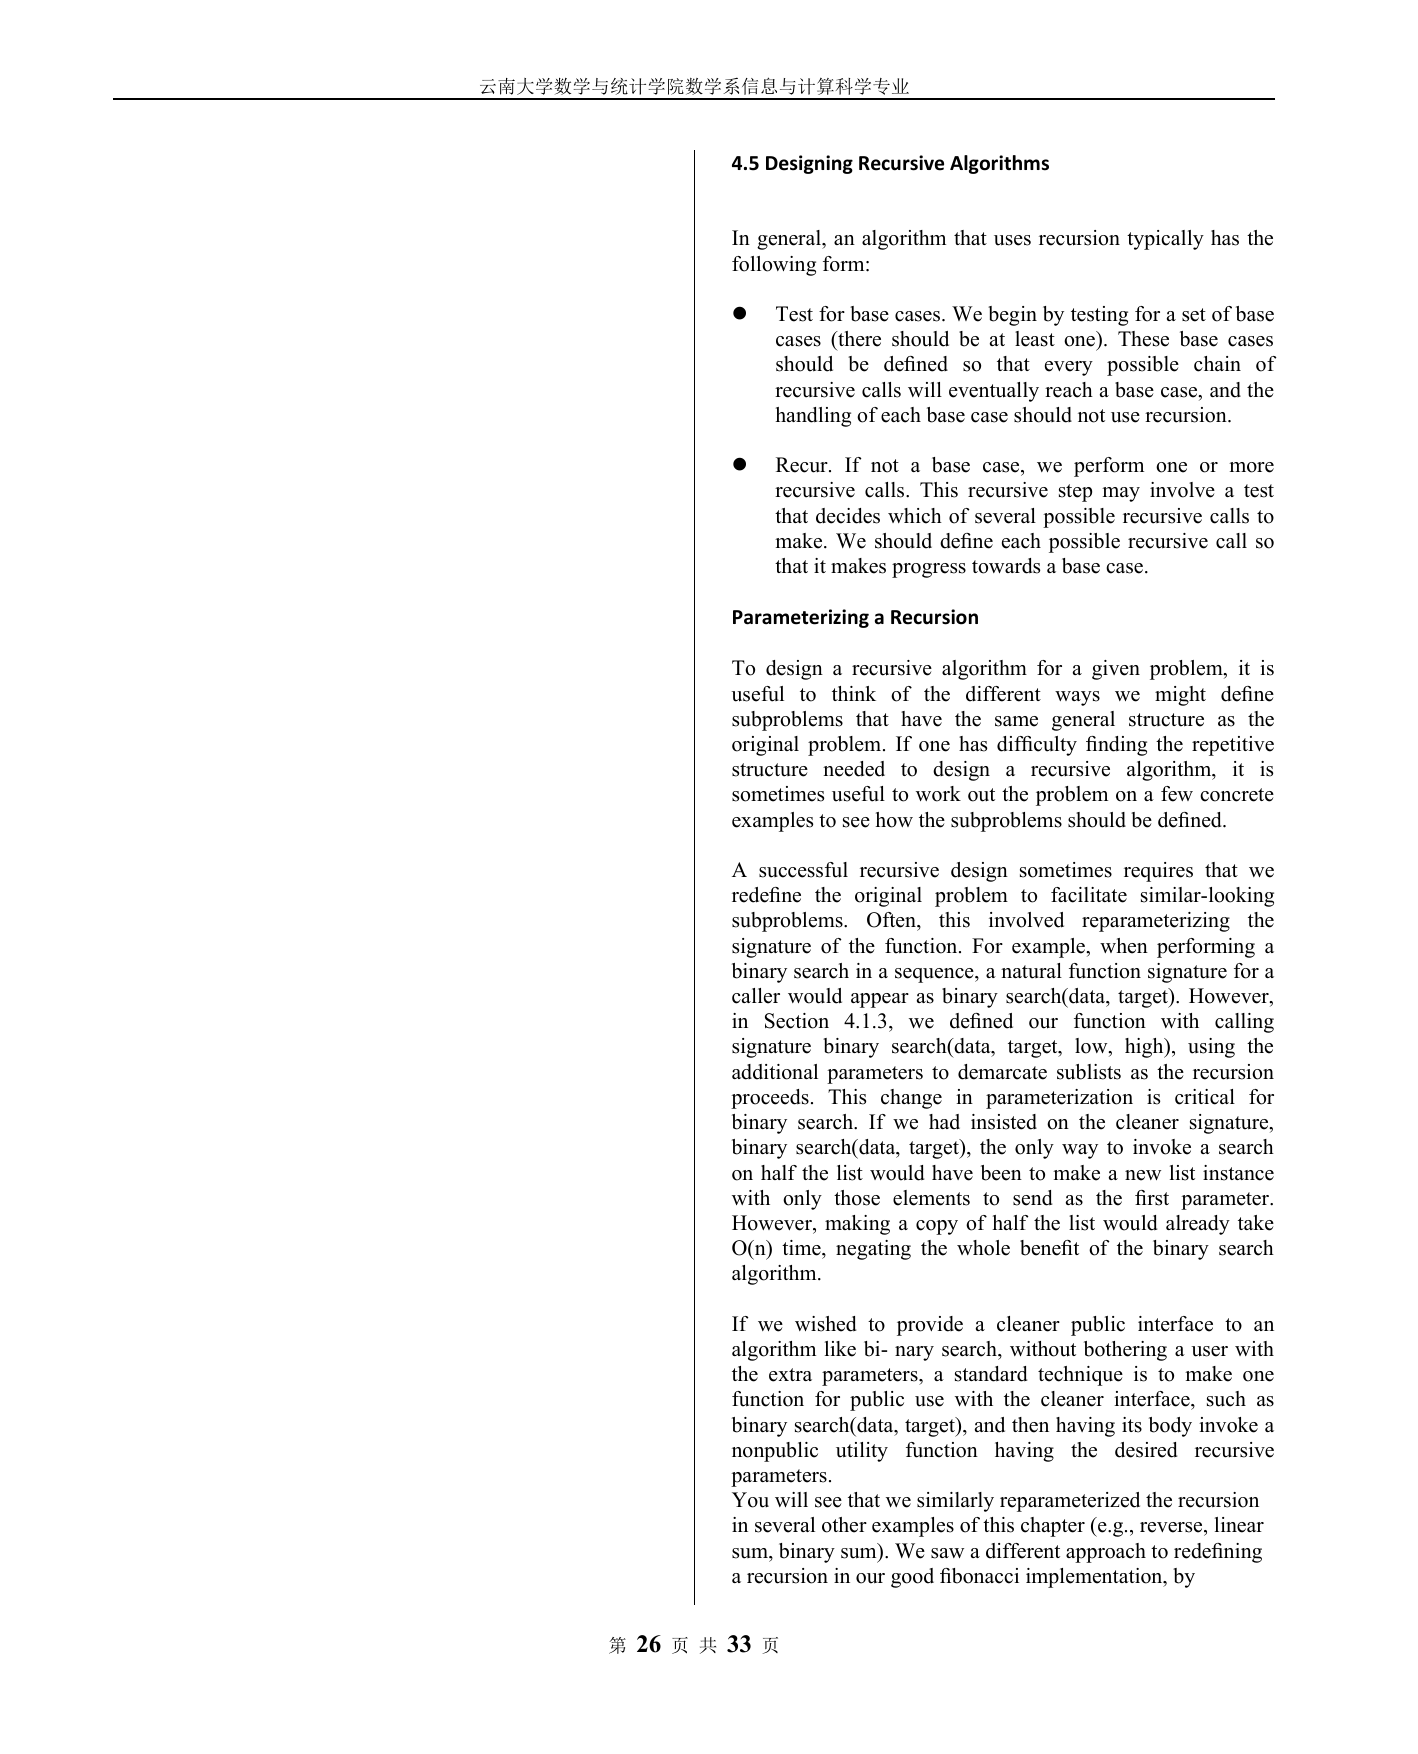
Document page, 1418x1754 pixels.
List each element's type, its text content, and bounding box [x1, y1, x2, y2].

text 4.5 Designing Recursive Algorithms [731, 150, 1275, 175]
text A successful recursive design sometimes requires that we redeﬁne the original problem to facilitate similar-looking subproblems. Often, this involved reparameterizing the signature of the function. For example, when performing a binary search in a sequence, a natural function signature for a caller would appear as binary search(data, target). However, in Section 4.1.3, we deﬁned our function with calling signature binary search(data, target, low, high), using the additional parameters to demarcate sublists as the recursion proceeds. This change in parameterization is critical for binary search. If we had insisted on the cleaner signature, binary search(data, target), the only way to invoke a search on half the list would have been to make a new list instance with only those elements to send as the ﬁrst parameter. However, making a copy of half the list would already take O(n) time, negating the whole beneﬁt of the binary search algorithm. [731, 857, 1275, 1286]
text Parameterizing a Recursion [731, 603, 1275, 630]
list Recur. If not a base case, we perform one or more recursive calls. This recursive step may involve a test that decides which of several possible recursive calls to make. We should deﬁne each possible recursive call so that it makes progress towards a base case. [731, 452, 1275, 578]
text In general, an algorithm that uses recursion typically has the following form: [731, 225, 1275, 276]
list Test for base cases. We begin by testing for a set of base cases (there should be at least one). These base cases should be deﬁned so that every possible chain of recursive calls will eventually reach a base case, and the handling of each base case should not use recursion. [731, 301, 1275, 452]
text To design a recursive algorithm for a given problem, it is useful to think of the different ways we might deﬁne subproblems that have the same general structure as the original problem. If one has difﬁculty ﬁnding the repetitive structure needed to design a recursive algorithm, it is sometimes useful to work out the problem on a few concrete examples to see how the subproblems should be deﬁned. [731, 655, 1275, 832]
text If we wished to provide a cleaner public interface to an algorithm like bi- nary search, without bothering a user with the extra parameters, a standard technique is to make one function for public use with the cleaner interface, such as binary search(data, target), and then having its body invoke a nonpublic utility function having the desired recursive parameters. [731, 1311, 1275, 1487]
